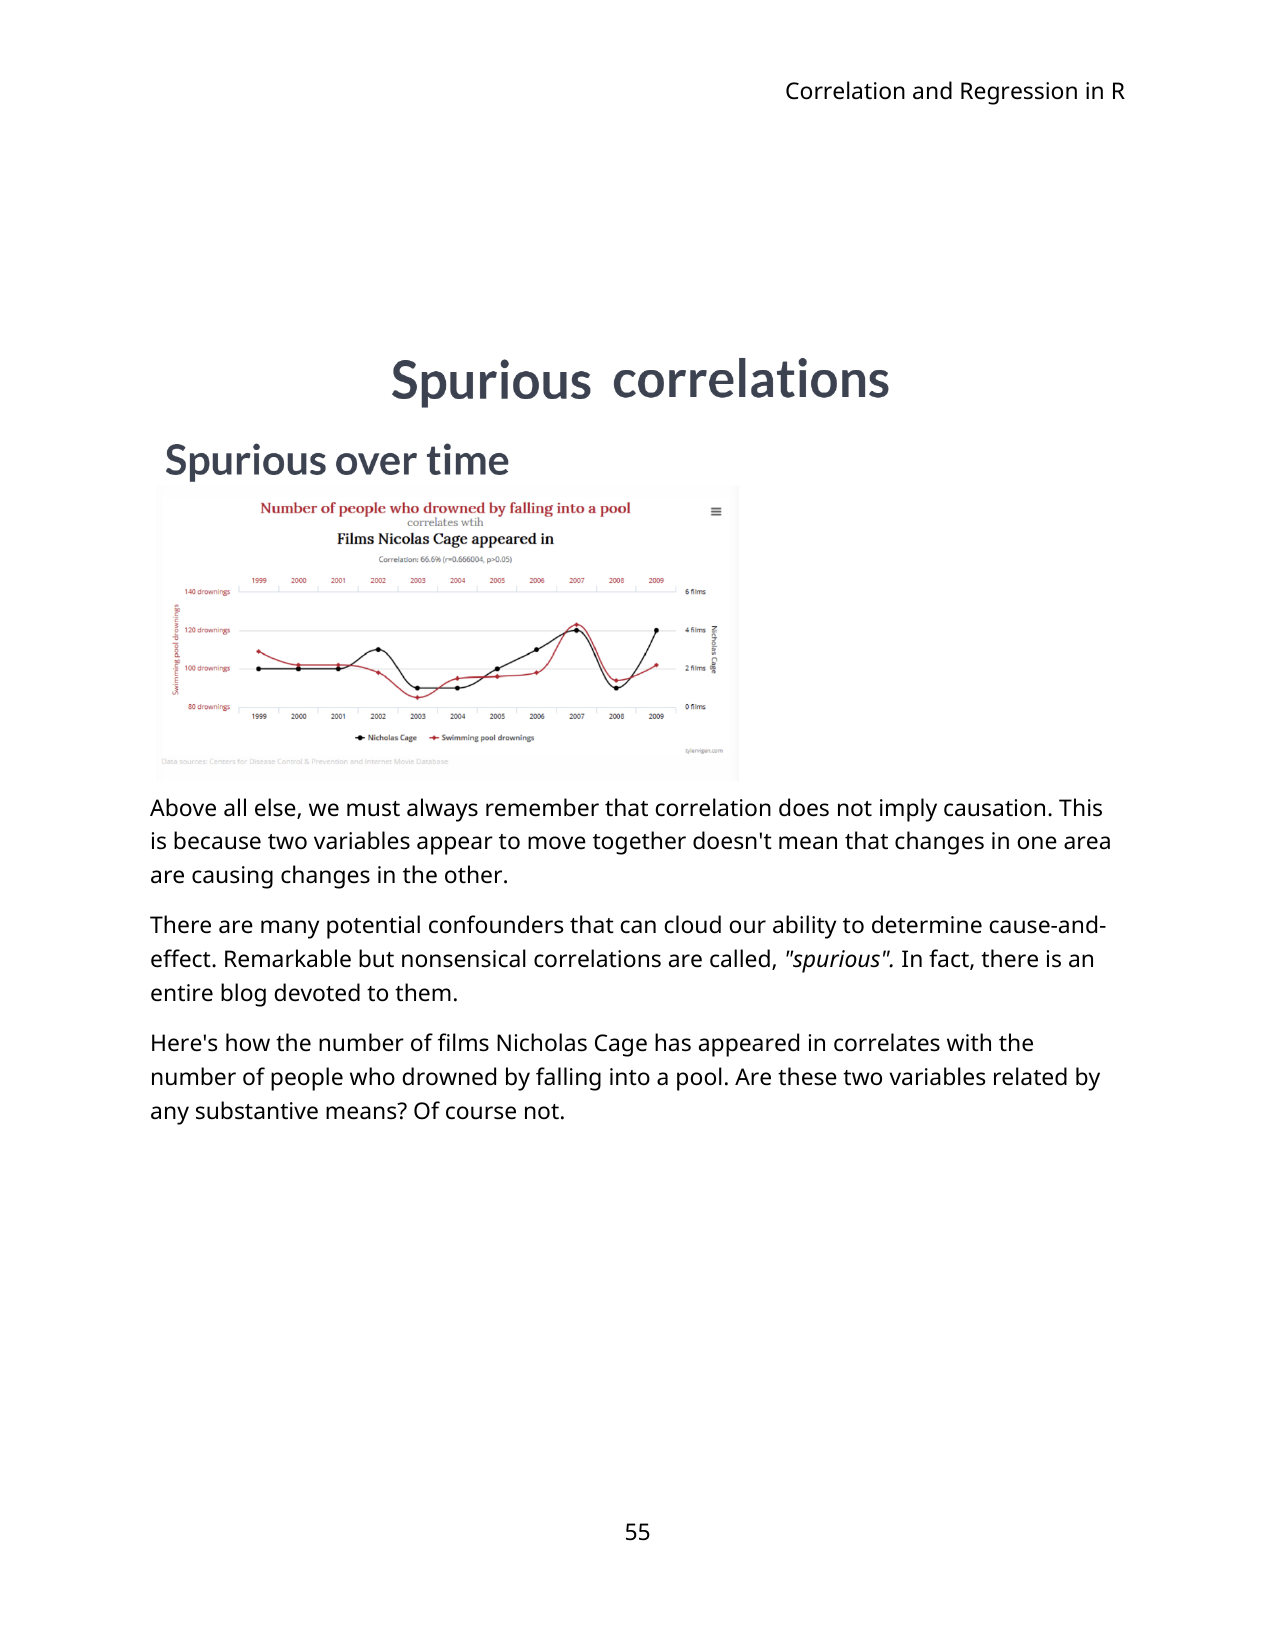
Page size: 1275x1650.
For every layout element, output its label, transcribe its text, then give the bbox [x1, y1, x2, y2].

picture [150, 432, 744, 789]
text Here's how the number of films Nicholas Cage has appeared in correlates with the number of people who drowned by falling into a pool. Are these two variables related by any substantive means? Of course not. [150, 1027, 1125, 1126]
picture [381, 351, 894, 414]
text There are many potential confounders that can cloud our ability to determine cause-and-effect. Remarkable but nonsensical correlations are called, "spurious". In fact, there is an entire blog devoted to them. [150, 909, 1125, 1008]
